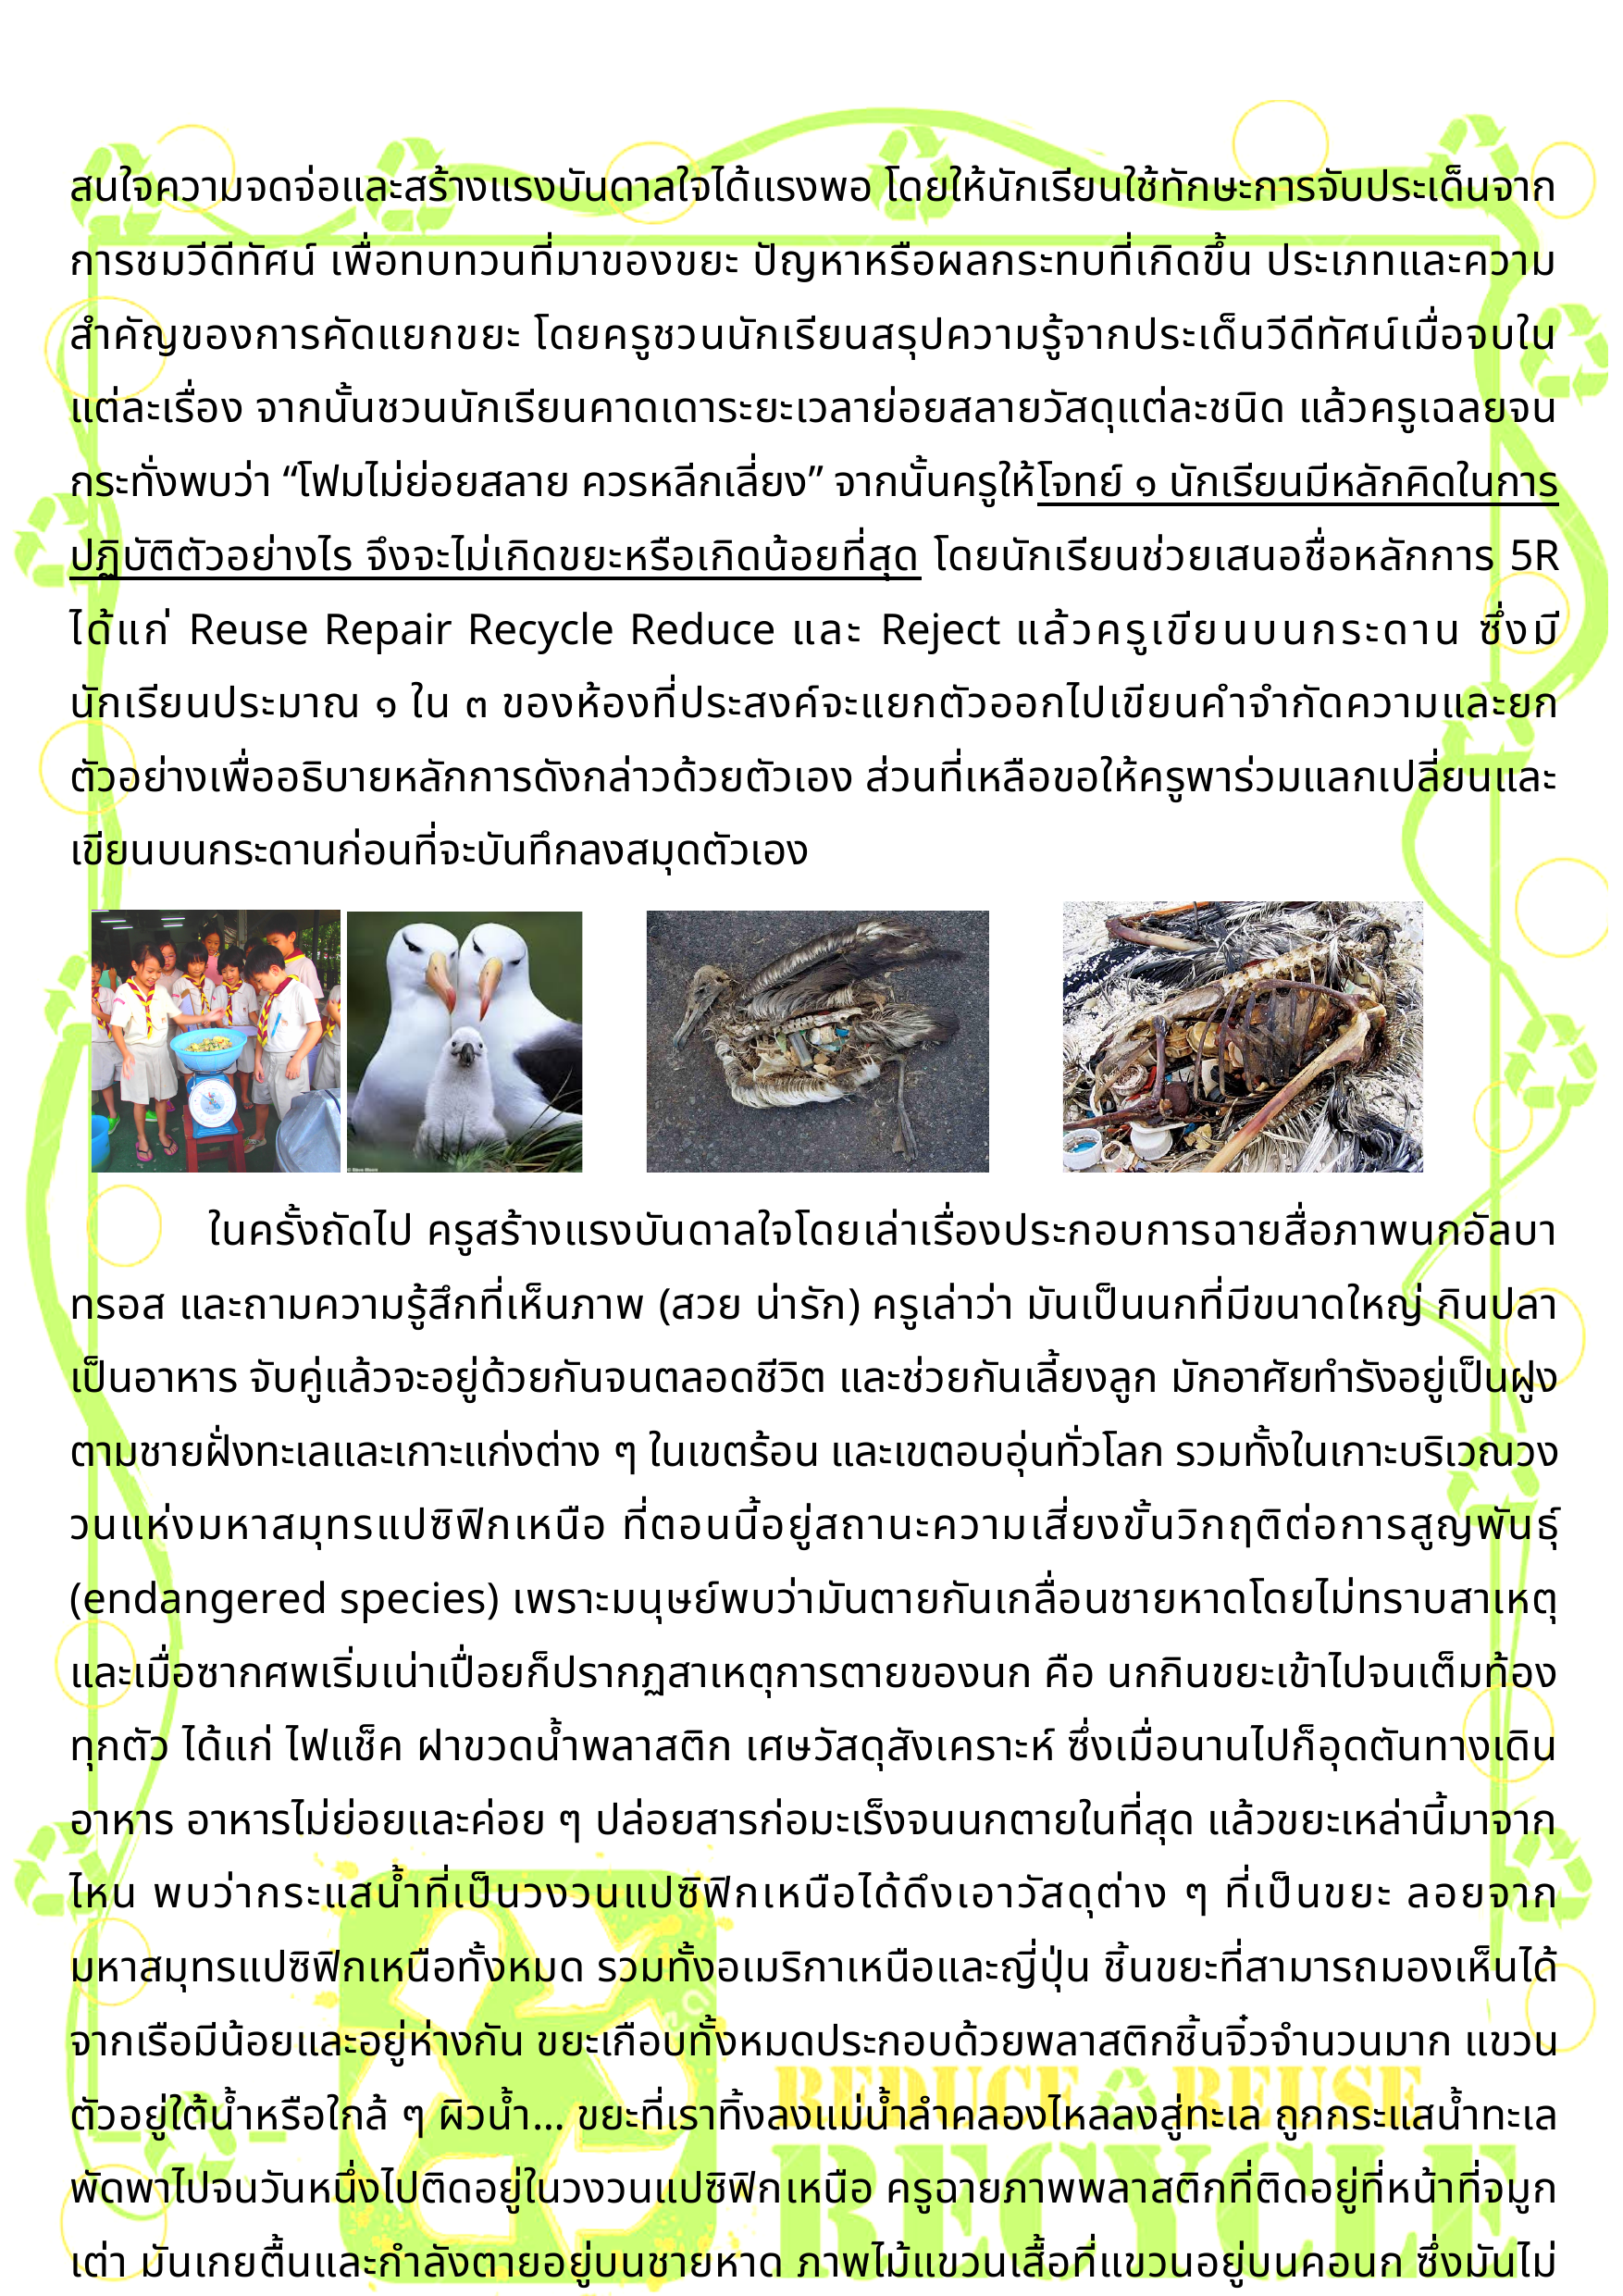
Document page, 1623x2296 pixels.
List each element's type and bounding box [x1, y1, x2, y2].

picture [646, 911, 989, 1173]
picture [347, 912, 583, 1173]
picture [1062, 901, 1424, 1173]
